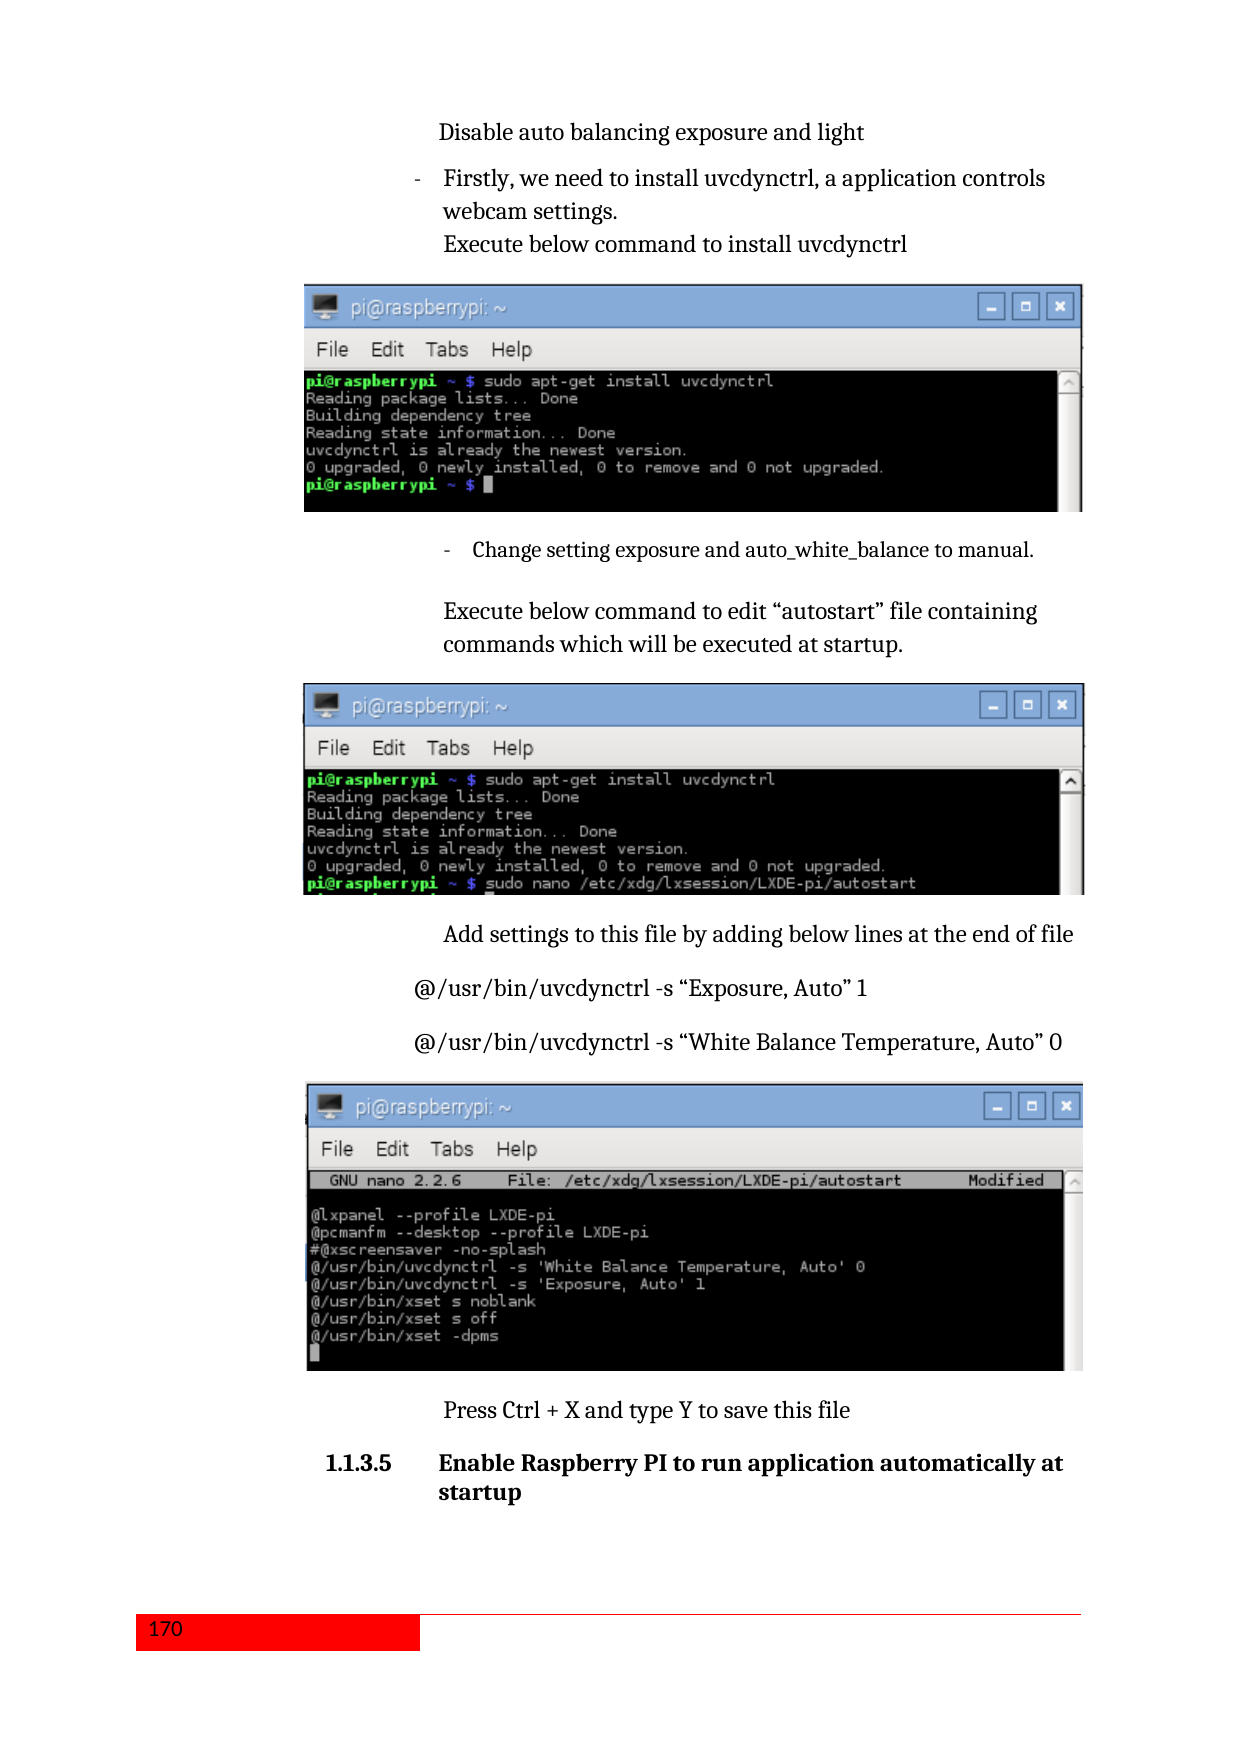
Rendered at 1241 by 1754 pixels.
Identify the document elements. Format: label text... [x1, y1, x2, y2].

text Disable auto balancing exposure and light [373, 118, 1092, 147]
picture [305, 1081, 1083, 1371]
list Change setting exposure and auto_white_balance to manual. [443, 537, 1092, 563]
text Press Ctrl + X and type Y to save this file [443, 1396, 1092, 1424]
text Execute below command to install uvcdynctrl [443, 230, 1092, 258]
text Add settings to this file by adding below lines at the end of file [443, 920, 1092, 949]
picture [304, 283, 1084, 512]
text @/usr/bin/uvcdynctrl -s “White Balance Temperature, Auto” 0 [413, 1028, 1092, 1056]
list Firstly, we need to install uvcdynctrl, a application controls webcam settings. [413, 164, 1092, 225]
text Execute below command to edit “autostart” file containing commands which will be executed at startup. [443, 597, 1092, 659]
subtitle Enable Raspberry PI to run application automatically at startup [326, 1449, 1092, 1507]
picture [302, 683, 1086, 895]
text @/usr/bin/uvcdynctrl -s “Exposure, Auto” 1 [413, 974, 1092, 1002]
